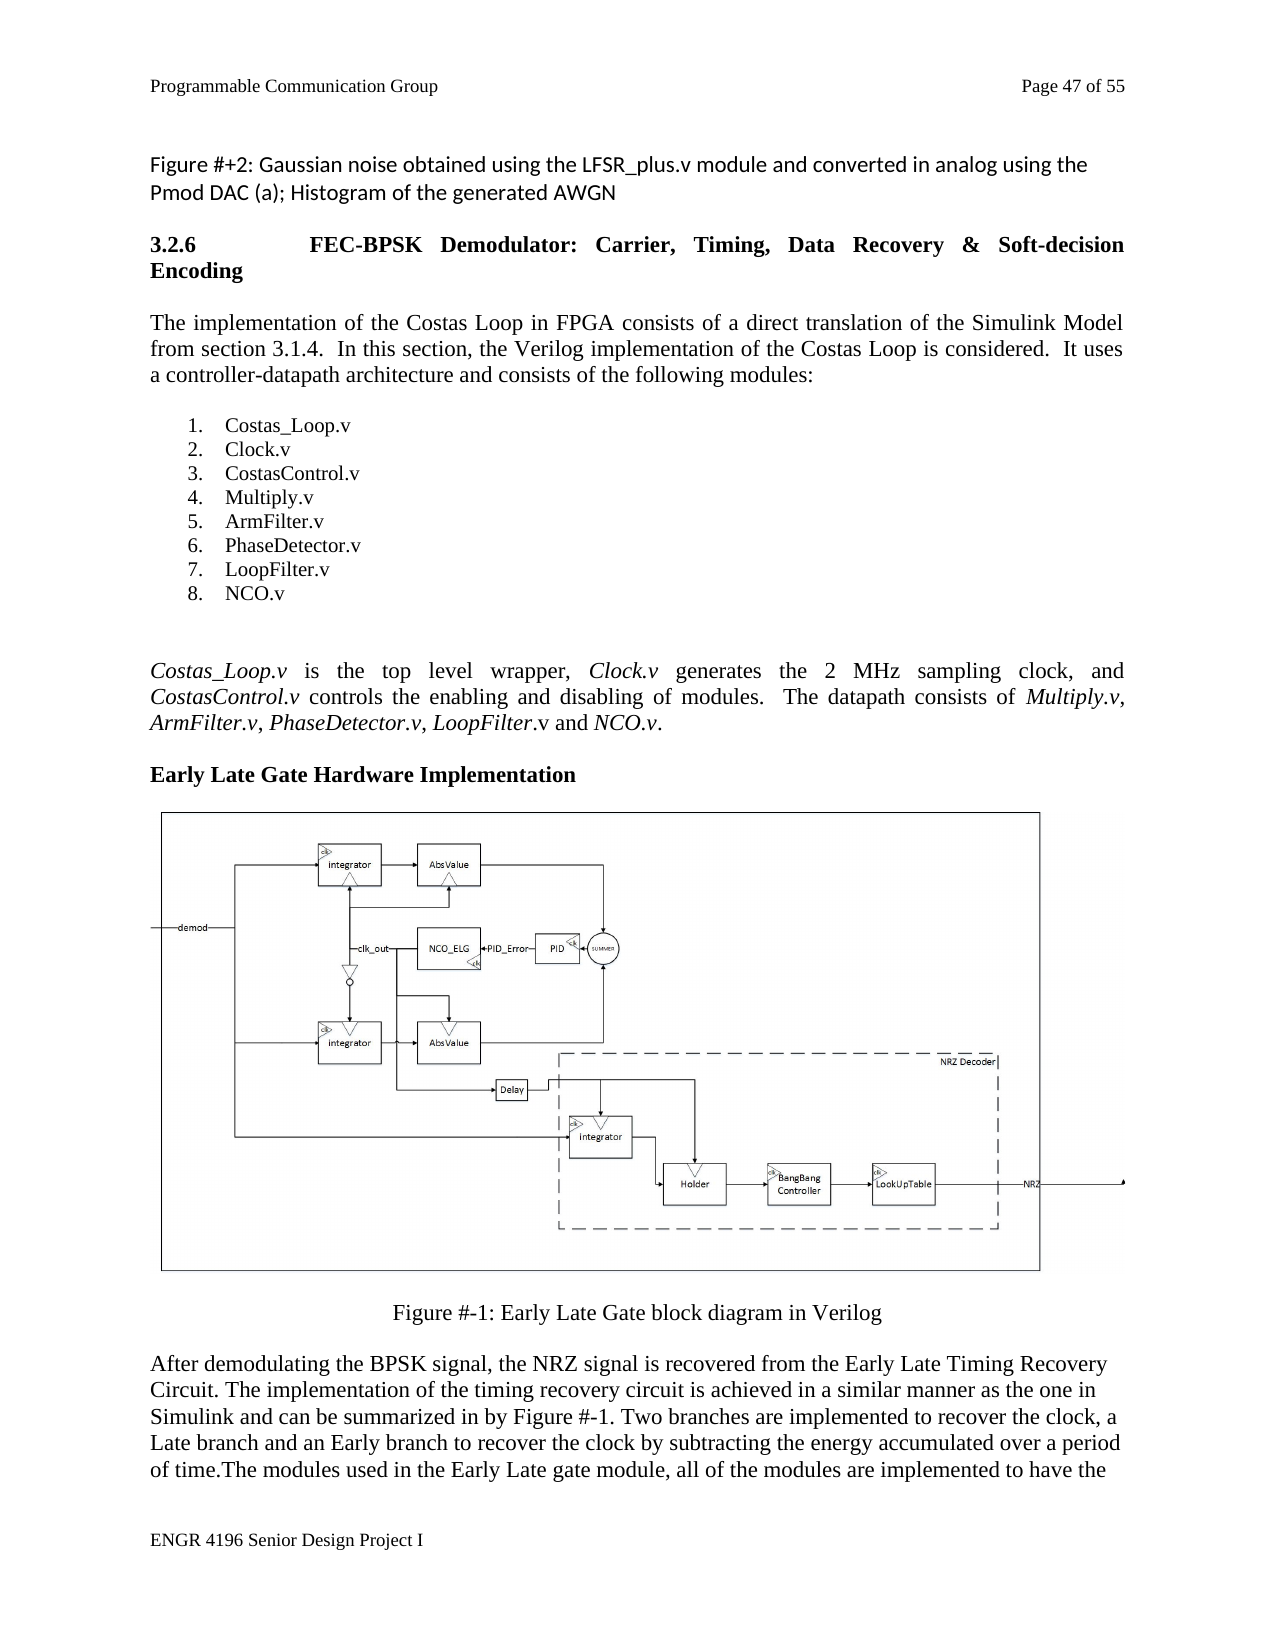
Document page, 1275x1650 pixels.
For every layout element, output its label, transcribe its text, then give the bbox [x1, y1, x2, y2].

text Figure #-1: Early Late Gate block diagram in Verilog [150, 1299, 1125, 1325]
text Costas_Loop.v is the top level wrapper, Clock.v generates the 2 MHz sampling clock, and CostasControl.v controls the enabling and disabling of modules. The datapath consists of Multiply.v, ArmFilter.v, PhaseDetector.v, LoopFilter.v and NCO.v. [150, 657, 1125, 736]
list LoopFilter.v [187, 557, 1125, 581]
picture [150, 812, 1125, 1274]
list Clock.v [187, 437, 1125, 461]
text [150, 1350, 1125, 1482]
subtitle 3.2.6 FEC-BPSK Demodulator: Carrier, Timing, Data Recovery & Soft-decision Encoding [150, 231, 1125, 284]
list ArmFilter.v [187, 509, 1125, 533]
list Multiply.v [187, 485, 1125, 509]
text The implementation of the Costas Loop in FPGA consists of a direct translation of the Simulink Model from section 3.1.4. In this section, the Verilog implementation of the Costas Loop is considered. It uses a controller-datapath architecture and consists of the following modules: [150, 309, 1125, 388]
text Early Late Gate Hardware Implementation [150, 761, 1125, 787]
list CostasControl.v [187, 461, 1125, 485]
list PhaseDetector.v [187, 533, 1125, 557]
list Costas_Loop.v [187, 413, 1125, 437]
text Figure #+2: Gaussian noise obtained using the LFSR_plus.v module and converted in analog using the Pmod DAC (a); Histogram of the generated AWGN [150, 150, 1125, 206]
list NCO.v [187, 581, 1125, 605]
